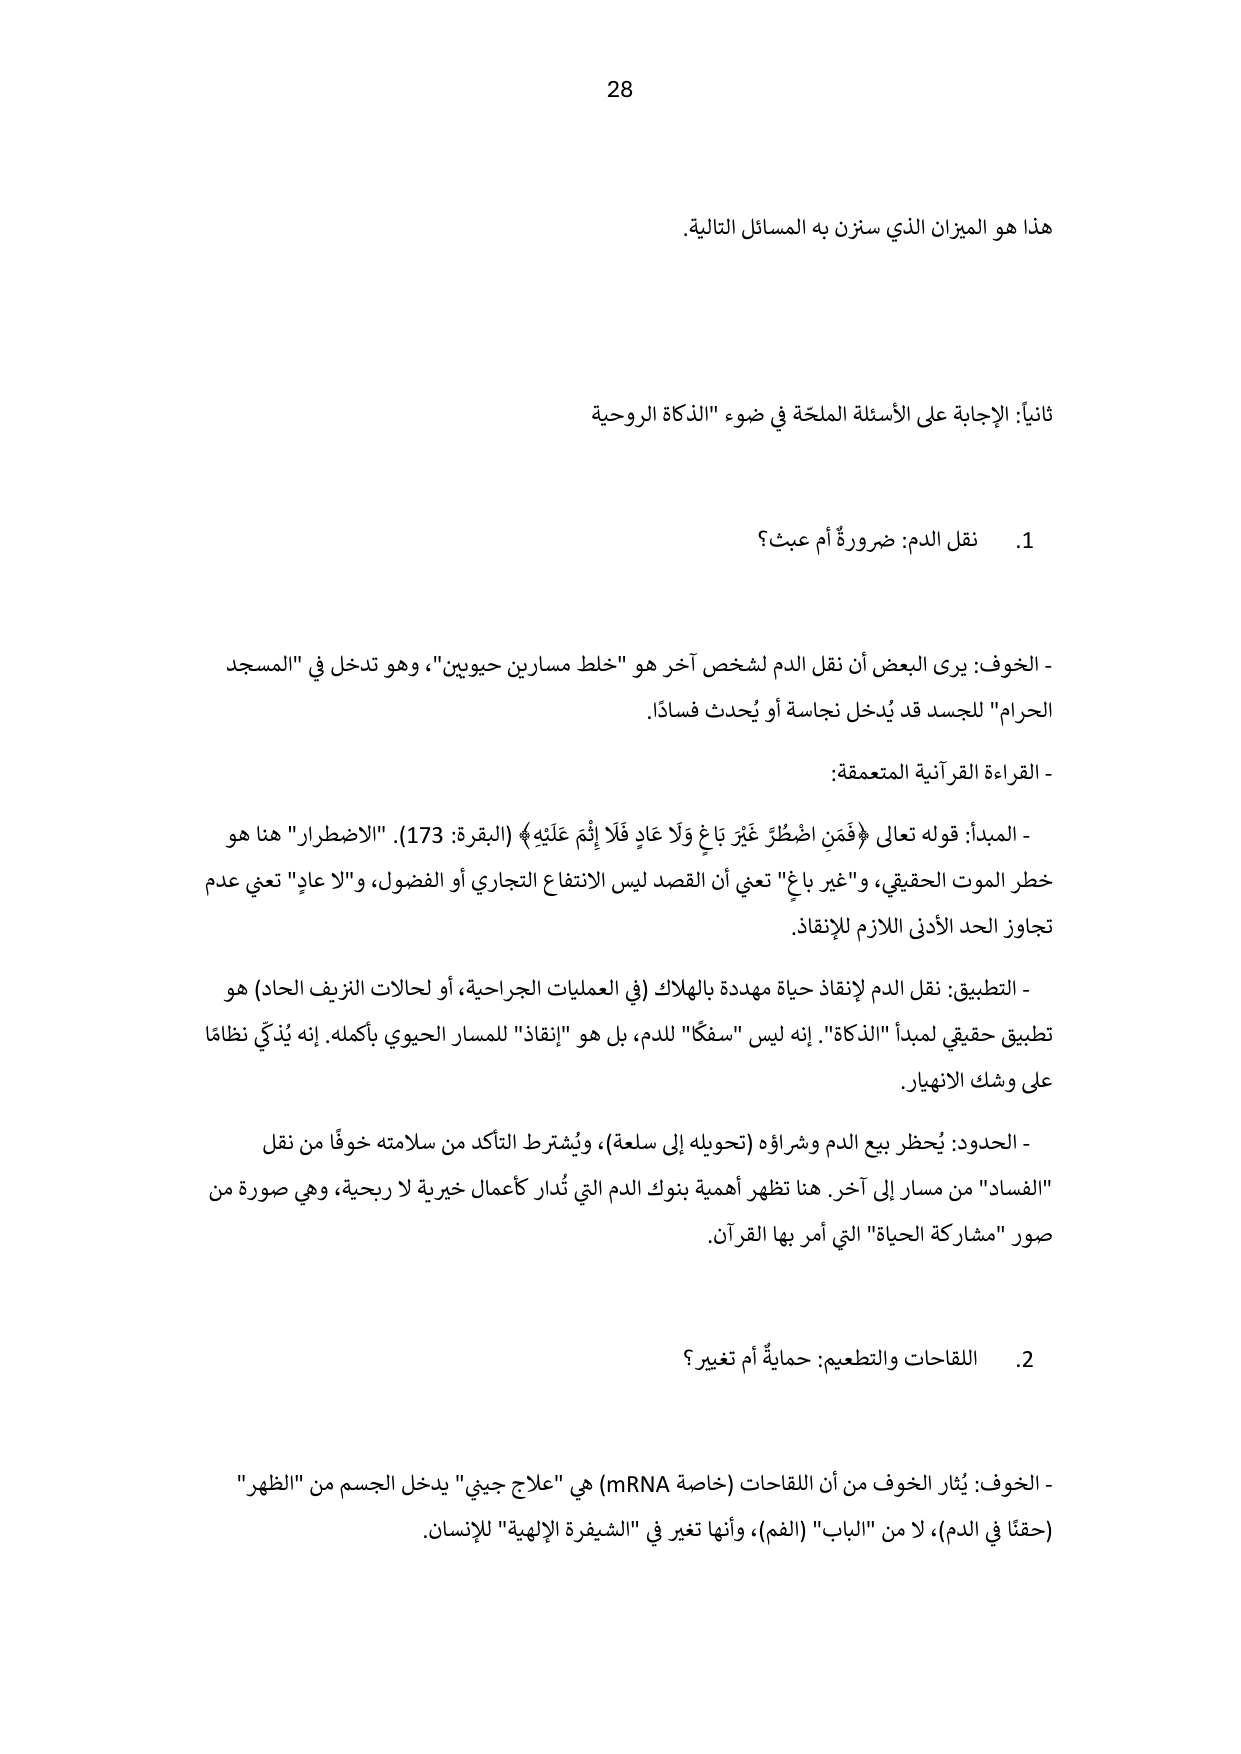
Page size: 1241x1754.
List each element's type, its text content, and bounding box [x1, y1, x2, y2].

list نقل الدم: ضرورةٌ أم عبث؟ [187, 524, 1015, 555]
text - التطبيق: نقل الدم لإنقاذ حياة مهددة بالهلاك (في العمليات الجراحية، أو لحالات النزيف الحاد) هو تطبيق حقيقي لمبدأ "الذكاة". إنه ليس "سفكًا" للدم، بل هو "إنقاذ" للمسار الحيوي بأكمله. إنه يُذكّي نظامًا على وشك الانهيار. [187, 973, 1053, 1096]
list اللقاحات والتطعيم: حمايةٌ أم تغيير؟ [187, 1344, 1015, 1374]
text - الحدود: يُحظر بيع الدم وشراؤه (تحويله إلى سلعة)، ويُشترط التأكد من سلامته خوفًا من نقل "الفساد" من مسار إلى آخر. هنا تظهر أهمية بنوك الدم التي تُدار كأعمال خيرية لا ربحية، وهي صورة من صور "مشاركة الحياة" التي أمر بها القرآن. [187, 1127, 1053, 1249]
text - الخوف: يرى البعض أن نقل الدم لشخص آخر هو "خلط مسارين حيويين"، وهو تدخل في "المسجد الحرام" للجسد قد يُدخل نجاسة أو يُحدث فسادًا. [187, 649, 1053, 725]
text - الخوف: يُثار الخوف من أن اللقاحات (خاصة mRNA) هي "علاج جيني" يدخل الجسم من "الظهر" (حقنًا في الدم)، لا من "الباب" (الفم)، وأنها تغير في "الشيفرة الإلهية" للإنسان. [187, 1468, 1053, 1545]
text - المبدأ: قوله تعالى ﴿فَمَنِ اضْطُرَّ غَيْرَ بَاغٍ وَلَا عَادٍ فَلَا إِثْمَ عَلَيْهِ﴾ (البقرة: 173). "الاضطرار" هنا هو خطر الموت الحقيقي، و"غير باغٍ" تعني أن القصد ليس الانتفاع التجاري أو الفضول، و"لا عادٍ" تعني عدم تجاوز الحد الأدنى اللازم للإنقاذ. [187, 820, 1053, 942]
text - القراءة القرآنية المتعمقة: [187, 757, 1053, 788]
text ثانياً: الإجابة على الأسئلة الملحّة في ضوء "الذكاة الروحية [187, 399, 1053, 430]
text هذا هو الميزان الذي سنزن به المسائل التالية. [187, 212, 1053, 243]
